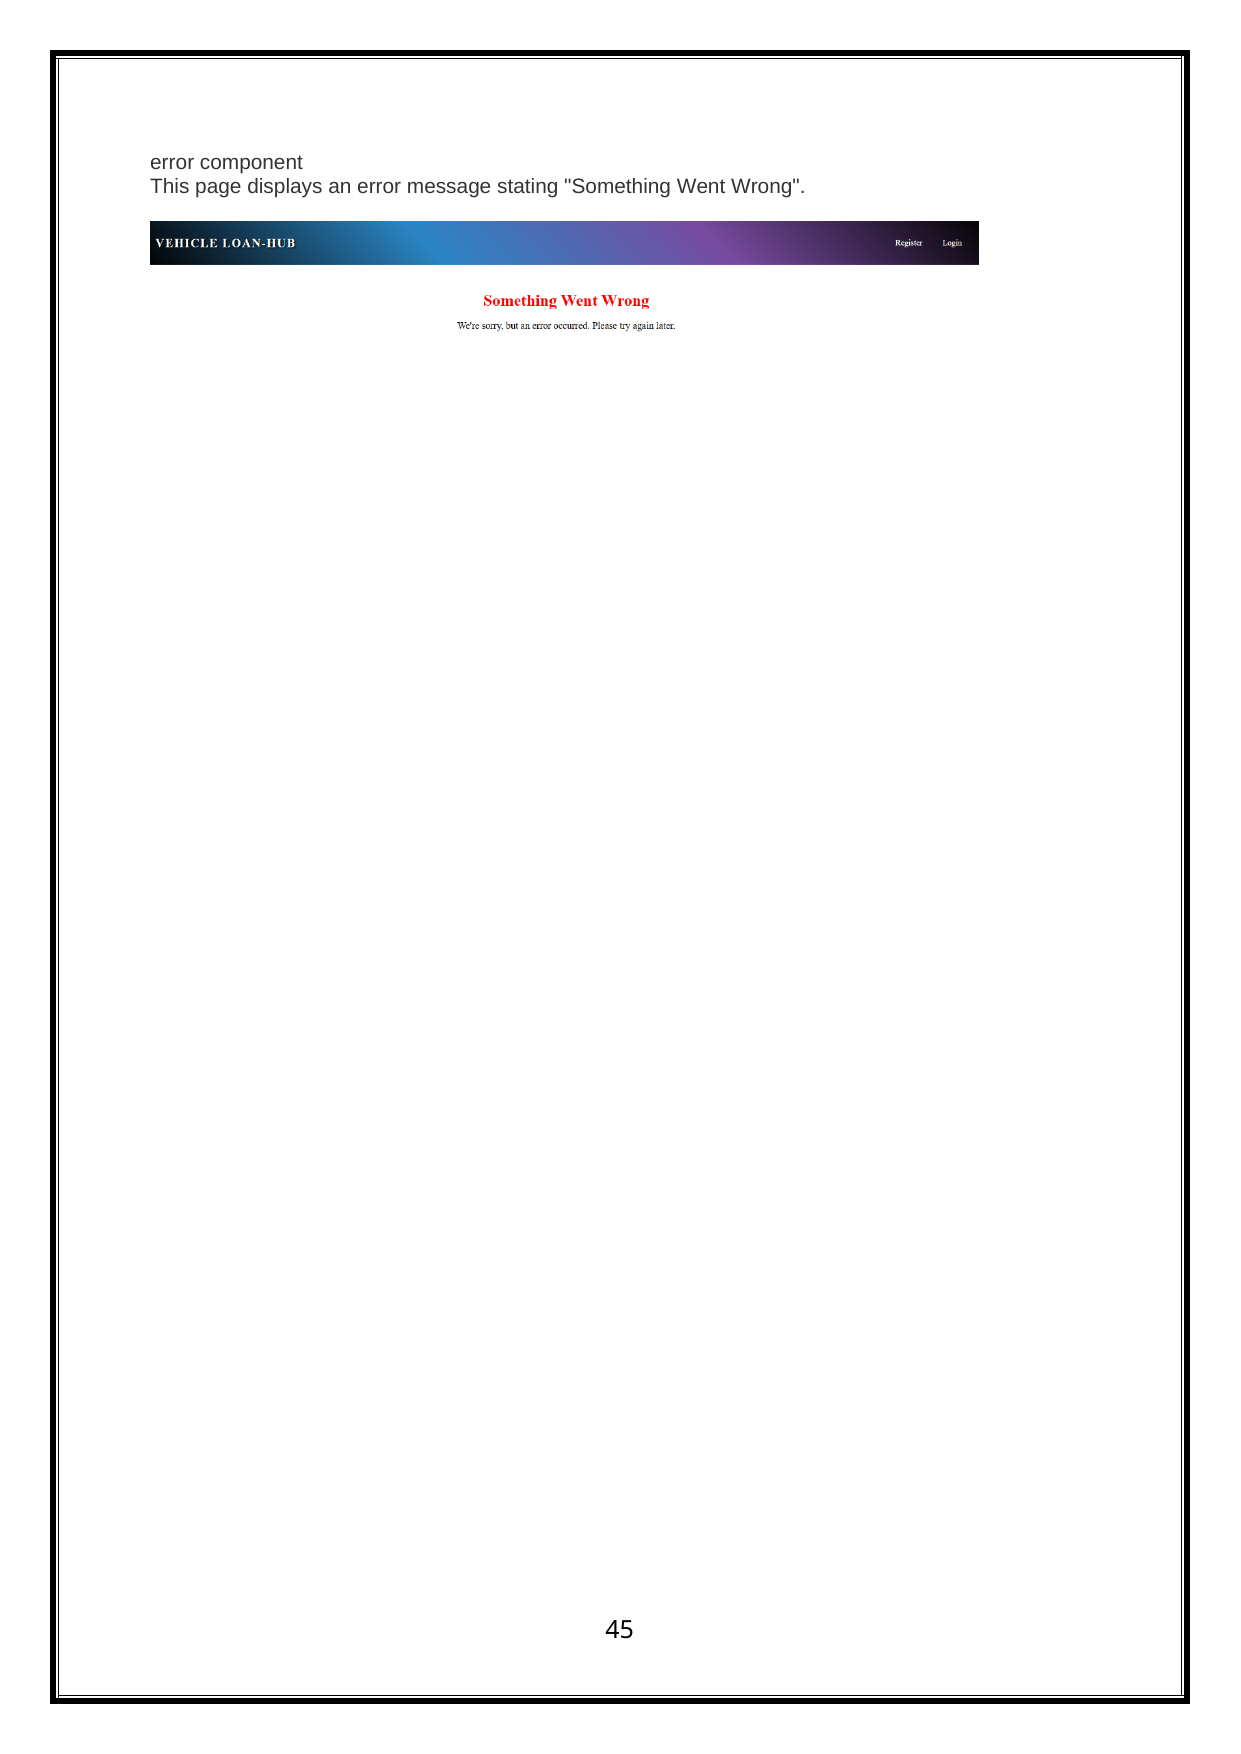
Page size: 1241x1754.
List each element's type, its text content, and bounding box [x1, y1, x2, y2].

text This page displays an error message stating "Something Went Wrong". [150, 174, 1090, 198]
picture [150, 221, 979, 614]
text error component [150, 150, 1090, 174]
